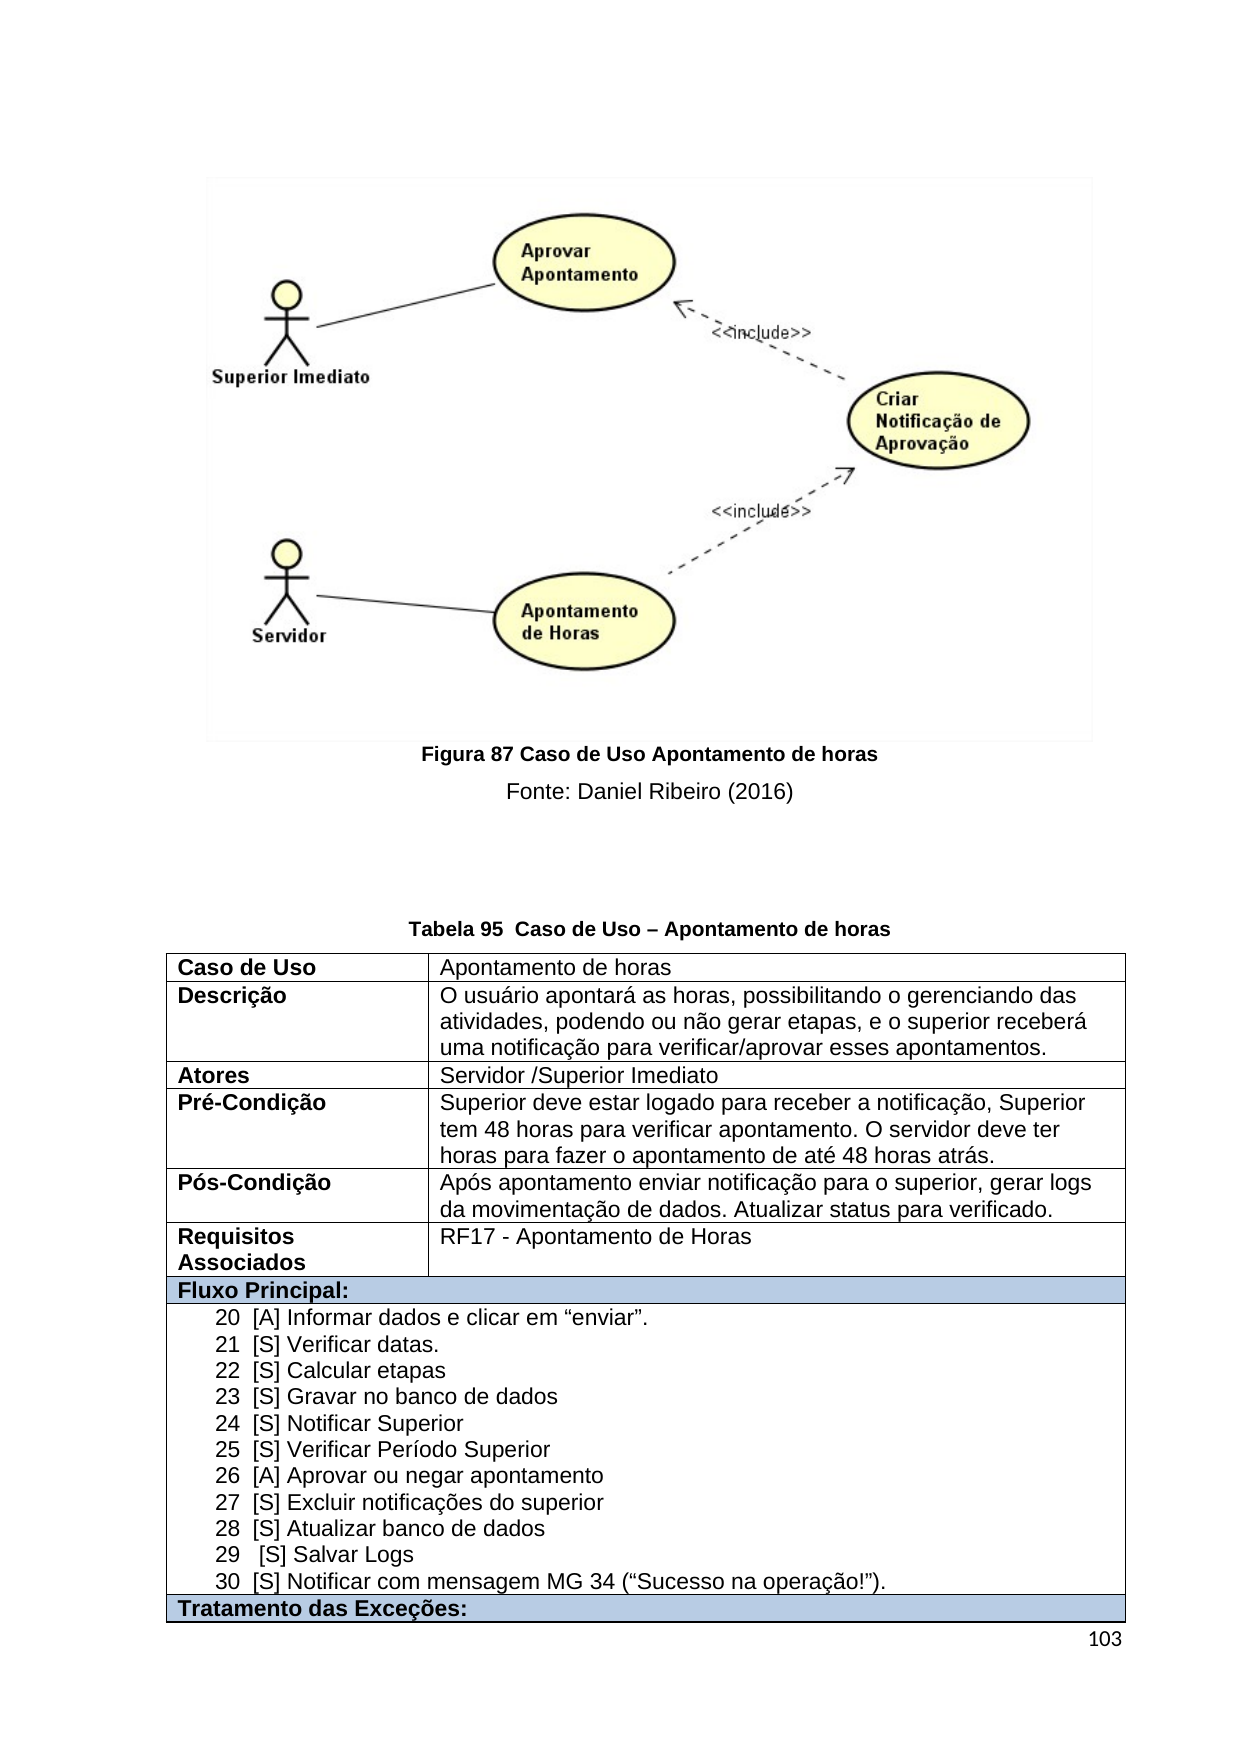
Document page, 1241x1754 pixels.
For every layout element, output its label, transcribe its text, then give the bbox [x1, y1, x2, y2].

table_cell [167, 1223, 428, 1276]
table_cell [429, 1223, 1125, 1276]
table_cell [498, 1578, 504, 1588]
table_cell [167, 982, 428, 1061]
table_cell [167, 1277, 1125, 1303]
picture [206, 177, 1093, 742]
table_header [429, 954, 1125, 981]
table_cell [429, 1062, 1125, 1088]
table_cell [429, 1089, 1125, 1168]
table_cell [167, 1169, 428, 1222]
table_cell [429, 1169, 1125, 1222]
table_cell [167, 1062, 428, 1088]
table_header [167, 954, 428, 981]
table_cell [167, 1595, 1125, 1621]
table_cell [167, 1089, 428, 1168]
text Fonte: Daniel Ribeiro (2016) [177, 778, 1122, 804]
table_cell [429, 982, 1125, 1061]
text Tabela 95 Caso de Uso – Apontamento de horas [177, 917, 1122, 941]
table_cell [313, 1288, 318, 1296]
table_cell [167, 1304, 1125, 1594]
